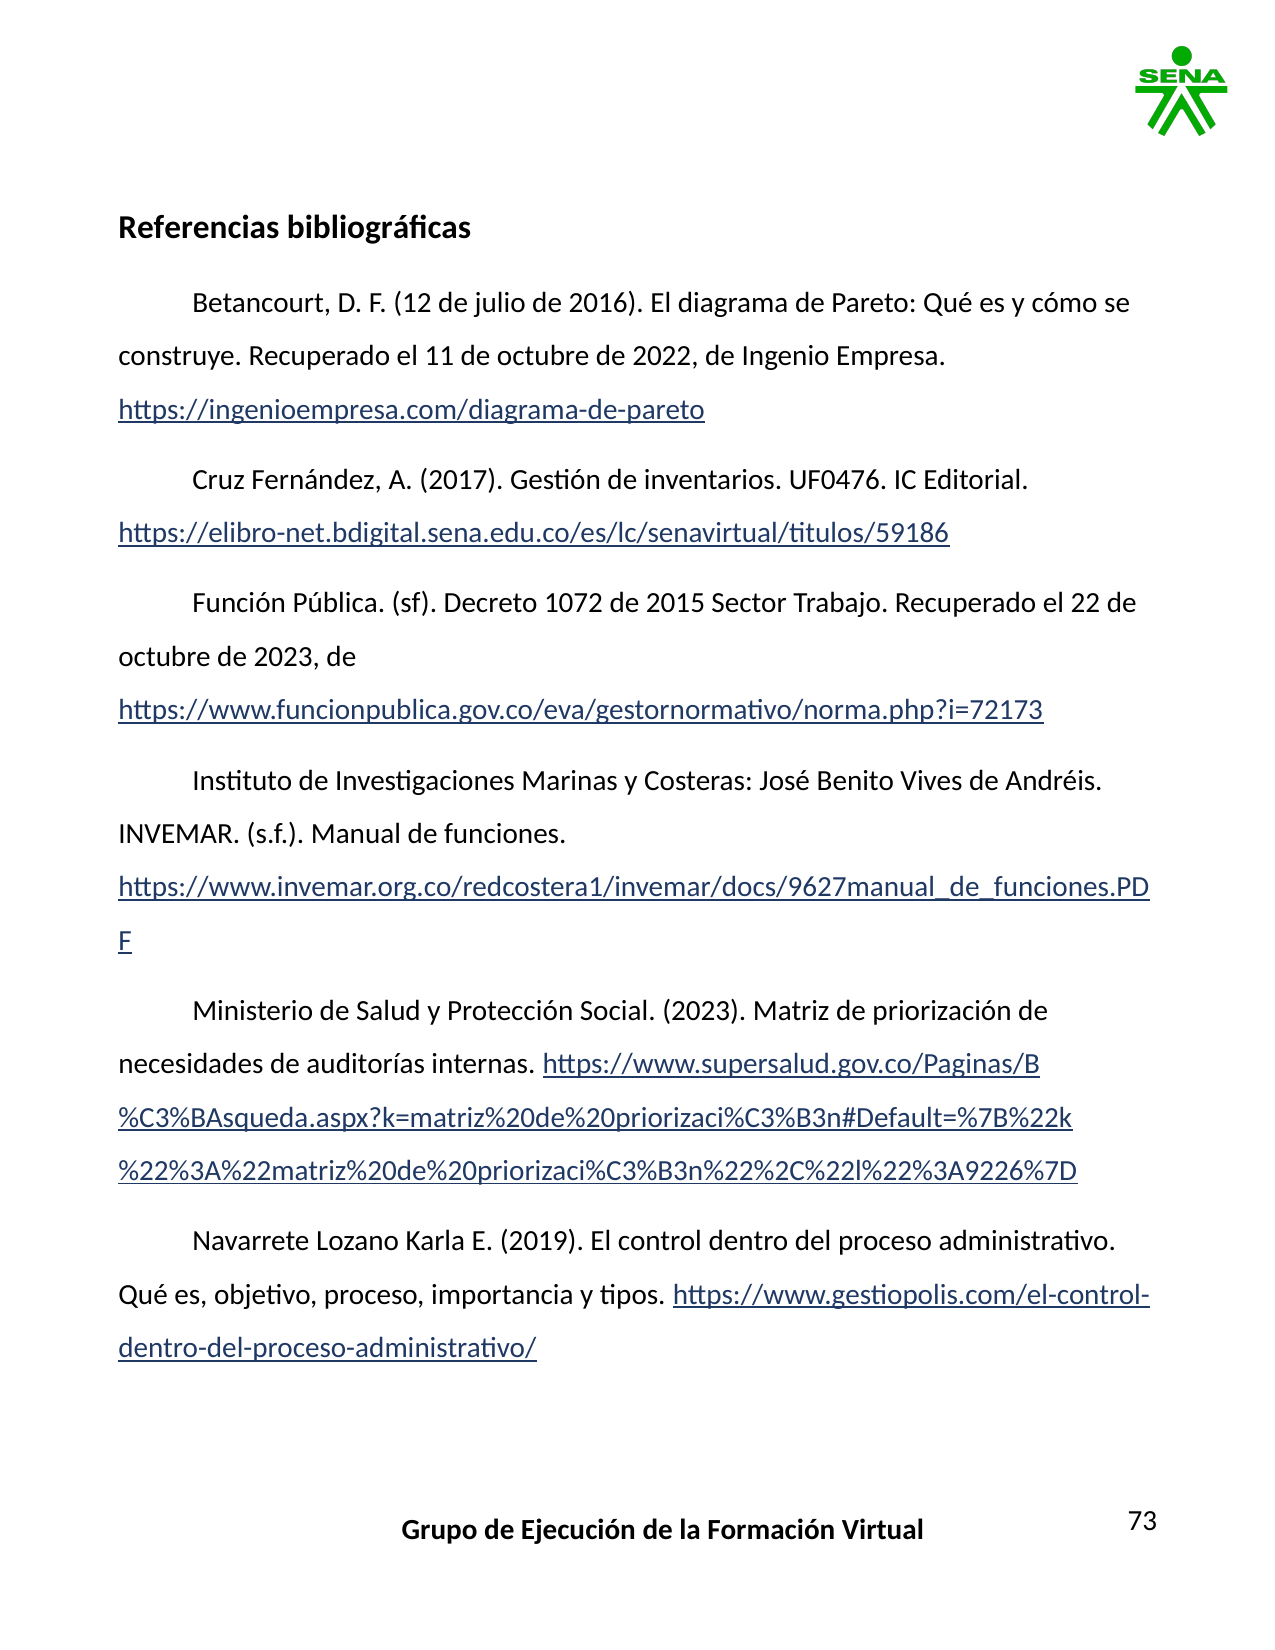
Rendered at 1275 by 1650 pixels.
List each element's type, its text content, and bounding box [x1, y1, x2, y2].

text Función Pública. (sf). Decreto 1072 de 2015 Sector Trabajo. Recuperado el 22 de octubre de 2023, de https://www.funcionpublica.gov.co/eva/gestornormativo/norma.php?i=72173 [118, 584, 1157, 727]
text Instituto de Investigaciones Marinas y Costeras: José Benito Vives de Andréis. INVEMAR. (s.f.). Manual de funciones. https://www.invemar.org.co/redcostera1/invemar/docs/9627manual_de_funciones.PDF [118, 762, 1157, 957]
text Betancourt, D. F. (12 de julio de 2016). El diagrama de Pareto: Qué es y cómo se construye. Recuperado el 11 de octubre de 2022, de Ingenio Empresa. https://ingenioempresa.com/diagrama-de-pareto [118, 284, 1157, 427]
text Navarrete Lozano Karla E. (2019). El control dentro del proceso administrativo. Qué es, objetivo, proceso, importancia y tipos. https://www.gestiopolis.com/el-control-dentro-del-proceso-administrativo/ [118, 1222, 1157, 1365]
text Ministerio de Salud y Protección Social. (2023). Matriz de priorización de necesidades de auditorías internas. https://www.supersalud.gov.co/Paginas/B%C3%BAsqueda.aspx?k=matriz%20de%20priorizaci%C3%B3n#Default=%7B%22k%22%3A%22matriz%20de%20priorizaci%C3%B3n%22%2C%22l%22%3A9226%7D [118, 992, 1157, 1188]
text Referencias bibliográficas [118, 206, 1157, 247]
picture [1135, 46, 1228, 136]
text Cruz Fernández, A. (2017). Gestión de inventarios. UF0476. IC Editorial. https://elibro-net.bdigital.sena.edu.co/es/lc/senavirtual/titulos/59186 [118, 461, 1157, 550]
